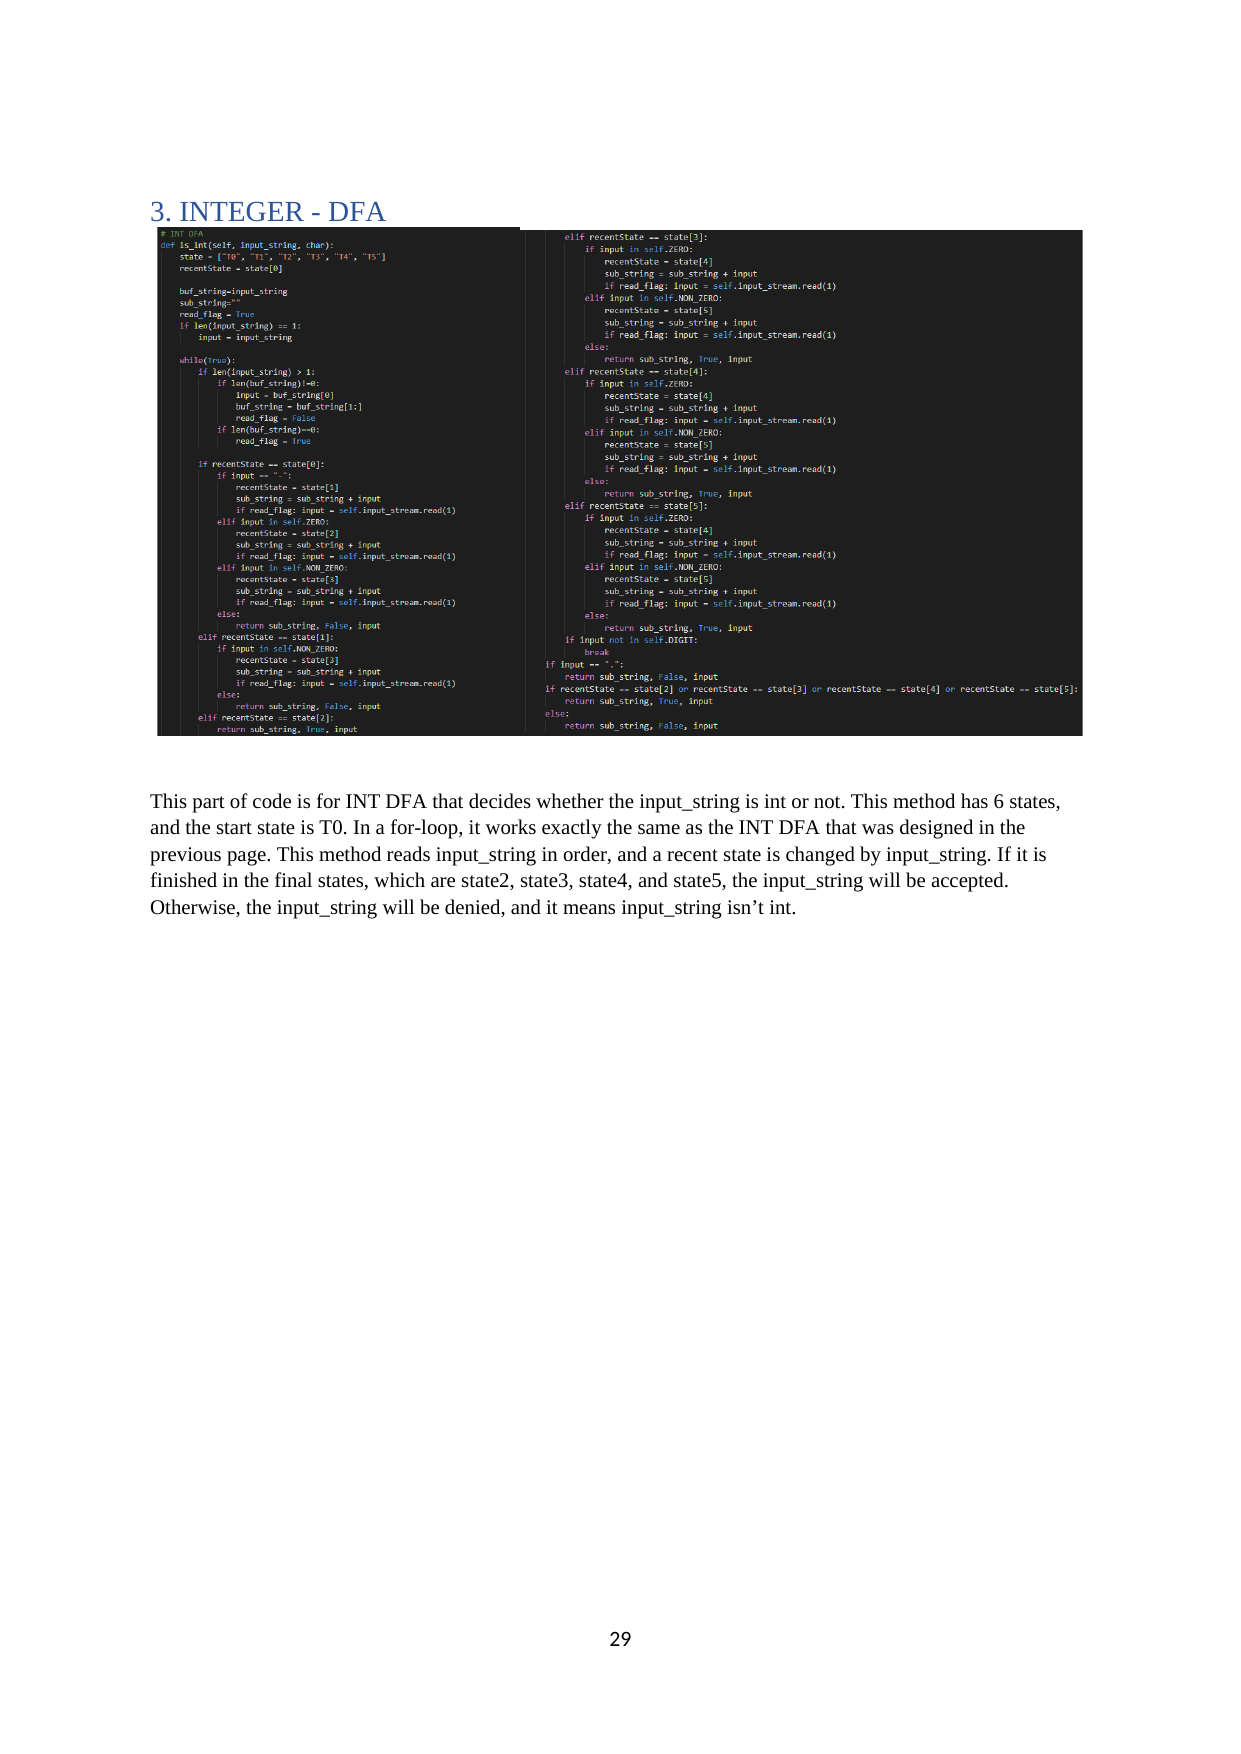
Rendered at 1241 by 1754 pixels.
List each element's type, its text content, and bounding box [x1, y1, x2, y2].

subtitle 3. INTEGER - DFA [150, 194, 1090, 227]
text This part of code is for INT DFA that decides whether the input_string is int or not. This method has 6 states, and the start state is T0. In a for-loop, it works exactly the same as the INT DFA that was designed in the previous page. This method reads input_string in order, and a recent state is changed by input_string. If it is finished in the final states, which are state2, state3, state4, and state5, the input_string will be accepted. Otherwise, the input_string will be denied, and it means input_string isn’t int. [150, 789, 1090, 919]
picture [157, 227, 1083, 736]
